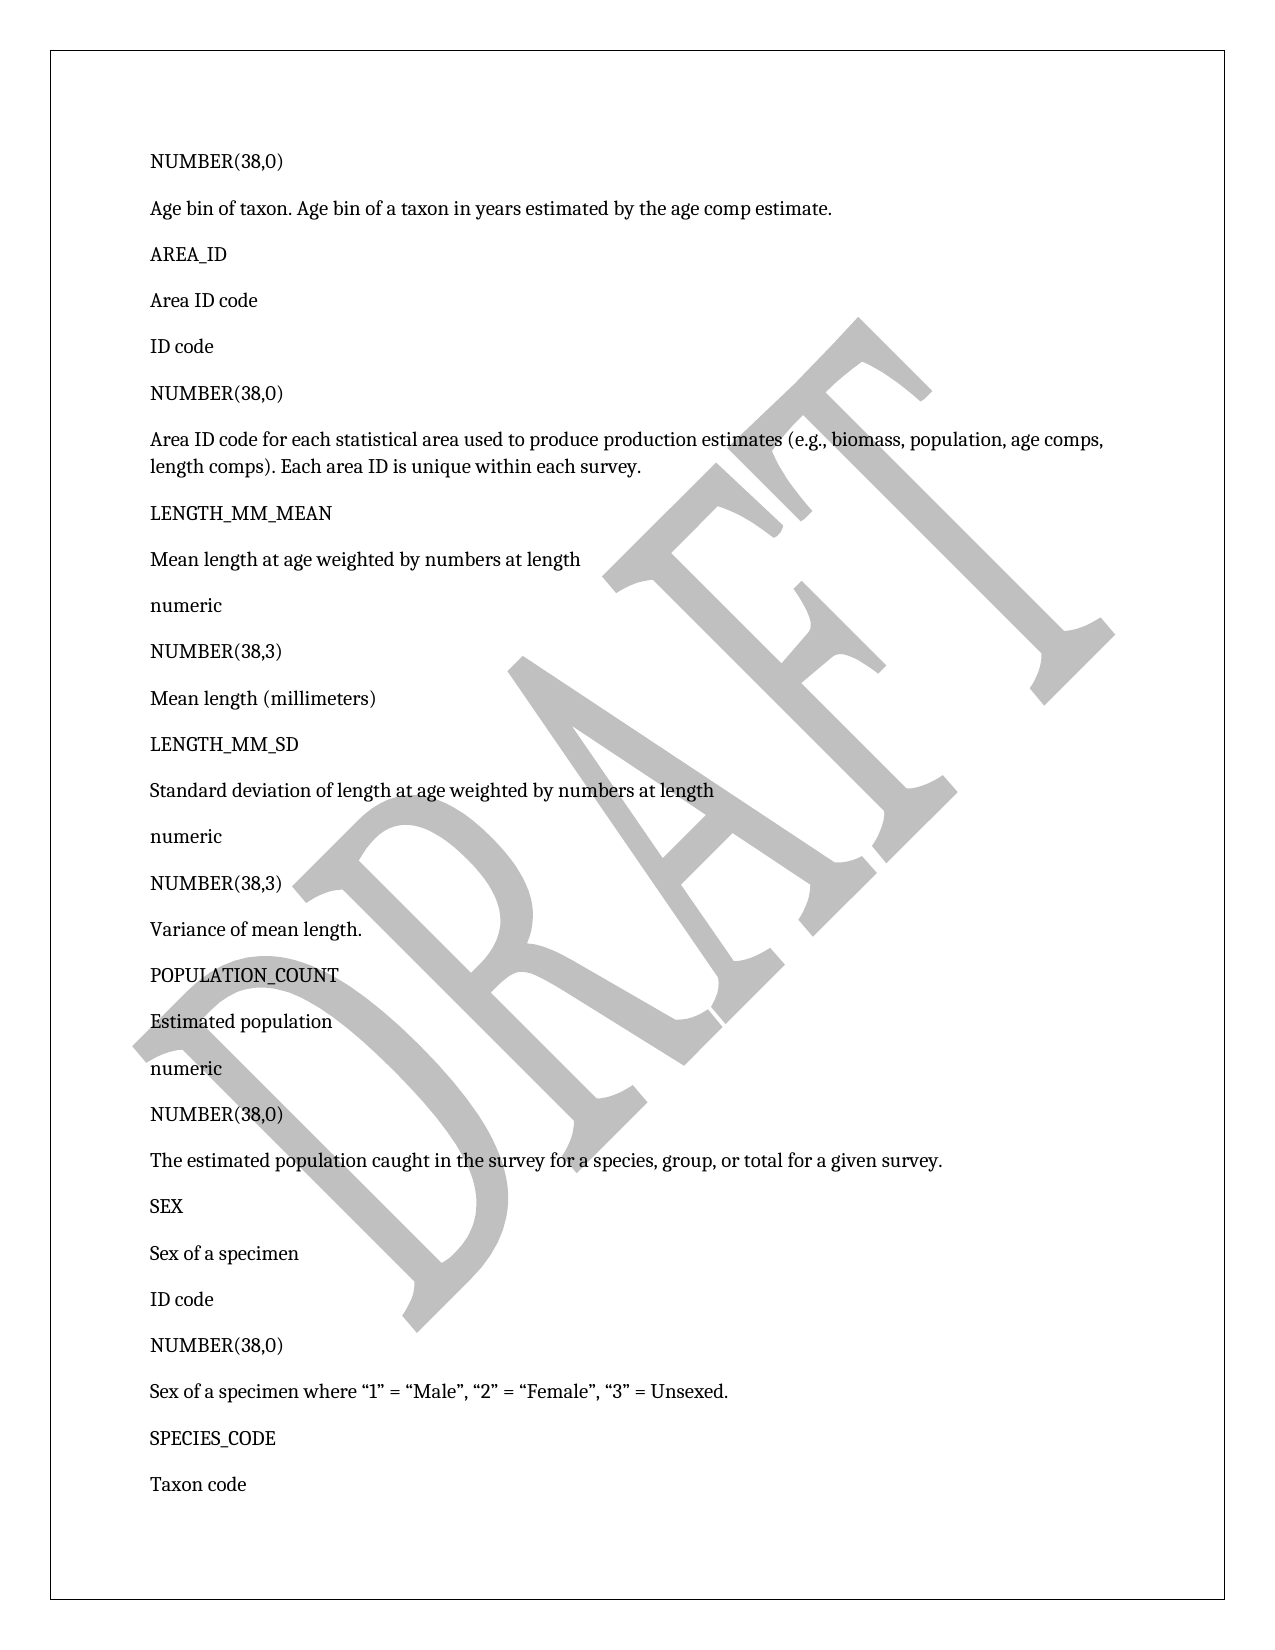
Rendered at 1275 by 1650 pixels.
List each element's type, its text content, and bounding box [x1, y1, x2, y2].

text Standard deviation of length at age weighted by numbers at length [150, 779, 1125, 803]
text Area ID code for each statistical area used to produce production estimates (e.g., biomass, population, age comps, length comps). Each area ID is unique within each survey. [150, 427, 1125, 479]
text SEX [150, 1195, 1125, 1219]
text NUMBER(38,0) [150, 1102, 1125, 1126]
text NUMBER(38,0) [150, 150, 1125, 174]
text Estimated population [150, 1010, 1125, 1034]
text Sex of a specimen [150, 1241, 1125, 1265]
text numeric [150, 594, 1125, 618]
text NUMBER(38,3) [150, 871, 1125, 895]
text Taxon code [150, 1472, 1125, 1496]
text NUMBER(38,0) [150, 1334, 1125, 1358]
text ID code [150, 1287, 1125, 1311]
text Mean length (millimeters) [150, 686, 1125, 710]
text NUMBER(38,3) [150, 640, 1125, 664]
text POPULATION_COUNT [150, 964, 1125, 988]
text numeric [150, 1056, 1125, 1080]
text The estimated population caught in the survey for a species, group, or total for a given survey. [150, 1149, 1125, 1173]
text ID code [150, 335, 1125, 359]
text numeric [150, 825, 1125, 849]
text Variance of mean length. [150, 917, 1125, 941]
text Sex of a specimen where “1” = “Male”, “2” = “Female”, “3” = Unsexed. [150, 1380, 1125, 1404]
text Age bin of taxon. Age bin of a taxon in years estimated by the age comp estimate. [150, 196, 1125, 220]
text AREA_ID [150, 242, 1125, 266]
text Area ID code [150, 289, 1125, 313]
text Mean length at age weighted by numbers at length [150, 547, 1125, 571]
text NUMBER(38,0) [150, 381, 1125, 405]
text LENGTH_MM_MEAN [150, 501, 1125, 525]
text SPECIES_CODE [150, 1426, 1125, 1450]
text LENGTH_MM_SD [150, 732, 1125, 756]
